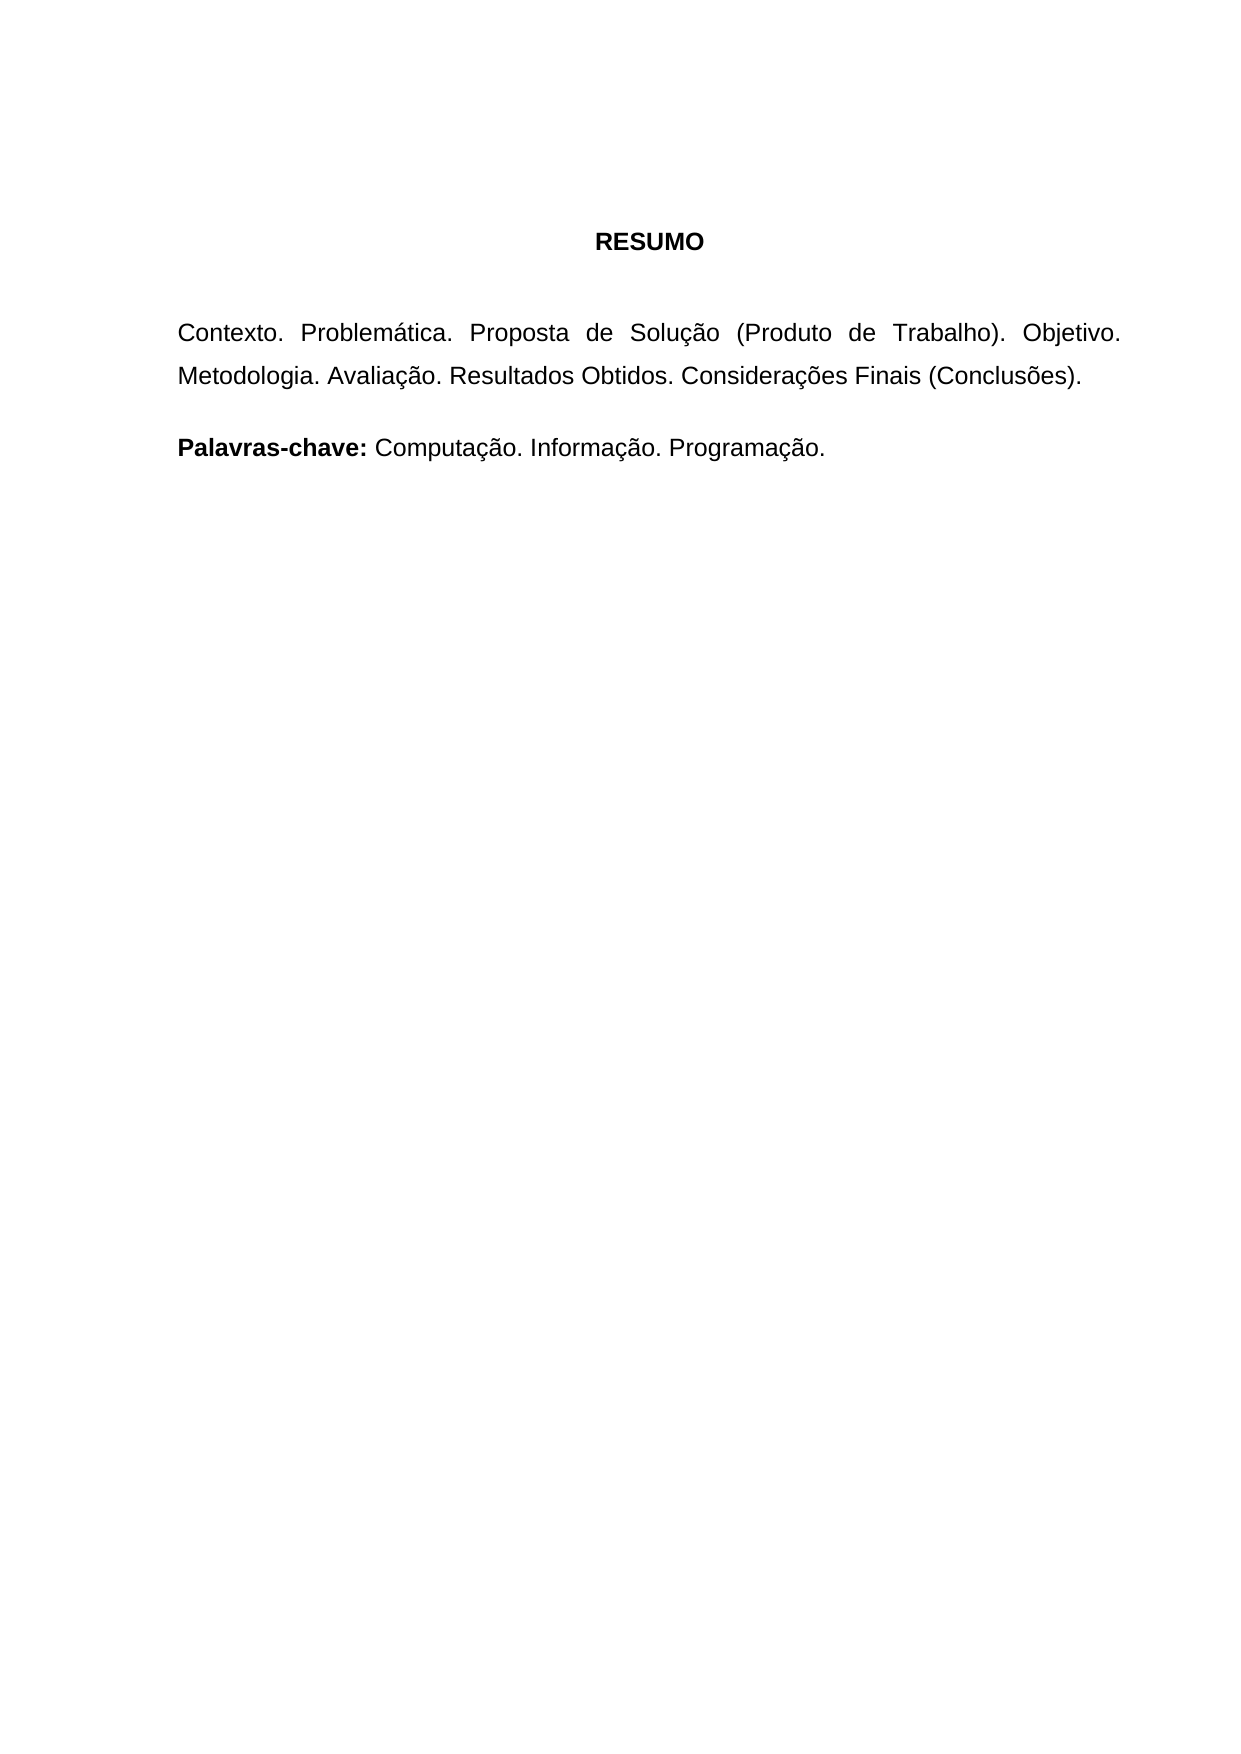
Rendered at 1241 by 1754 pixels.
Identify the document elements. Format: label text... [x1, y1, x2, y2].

text Contexto. Problemática. Proposta de Solução (Produto de Trabalho). Objetivo. Metodologia. Avaliação. Resultados Obtidos. Considerações Finais (Conclusões). [177, 318, 1122, 390]
text Palavras-chave: Computação. Informação. Programação. [177, 433, 1122, 462]
text RESUMO [177, 227, 1122, 255]
